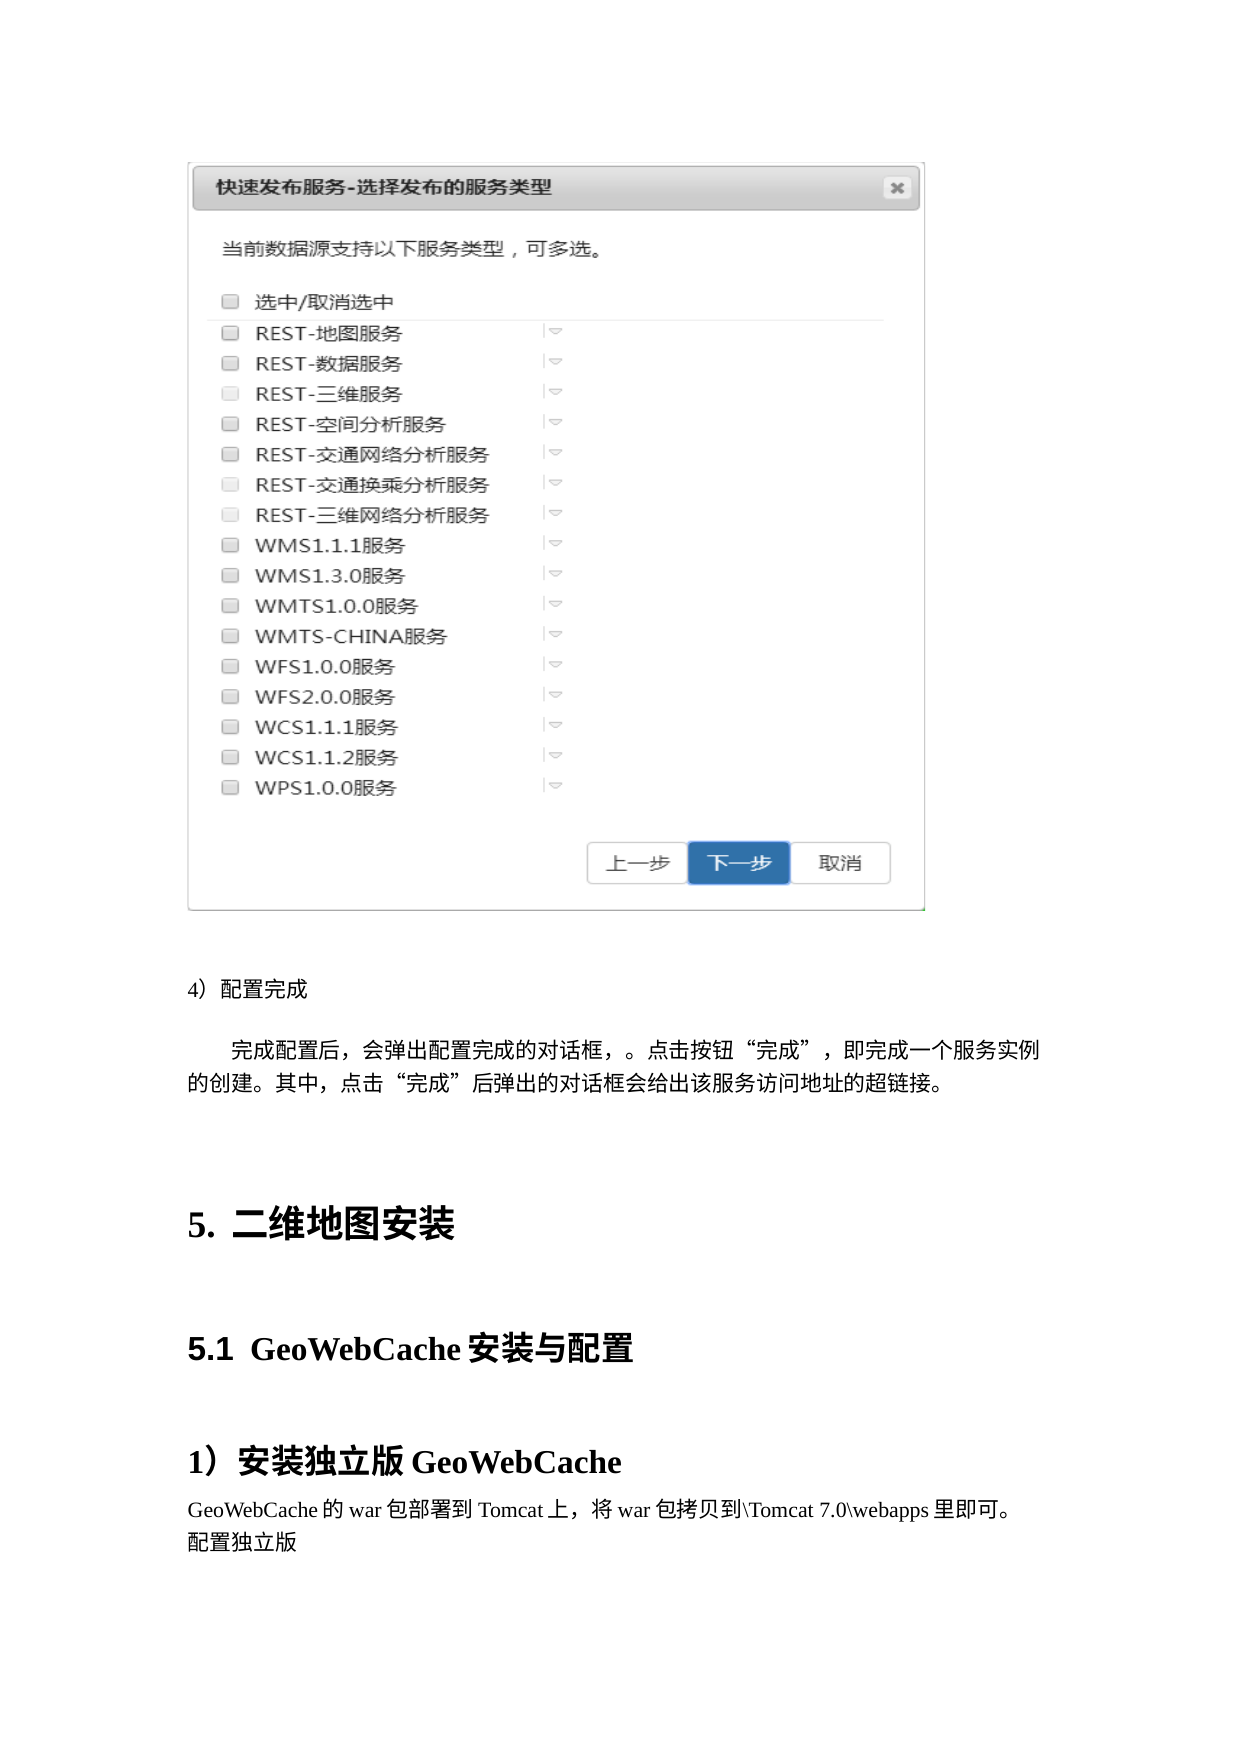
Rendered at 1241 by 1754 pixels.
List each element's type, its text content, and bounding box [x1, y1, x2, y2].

text 配置独立版 [187, 1524, 1053, 1557]
text 1）安装独立版GeoWebCache [187, 1427, 1053, 1492]
subtitle 二维地图安装 [187, 1189, 1053, 1254]
picture [187, 162, 926, 911]
text 4）配置完成 [187, 971, 1053, 1004]
subtitle GeoWebCache安装与配置 [187, 1313, 1053, 1378]
text GeoWebCache的war包部署到Tomcat上，将war包拷贝到\Tomcat 7.0\webapps里即可。 [187, 1492, 1053, 1524]
text 完成配置后，会弹出配置完成的对话框，。点击按钮“完成”，即完成一个服务实例的创建。其中，点击“完成”后弹出的对话框会给出该服务访问地址的超链接。 [187, 1033, 1053, 1098]
